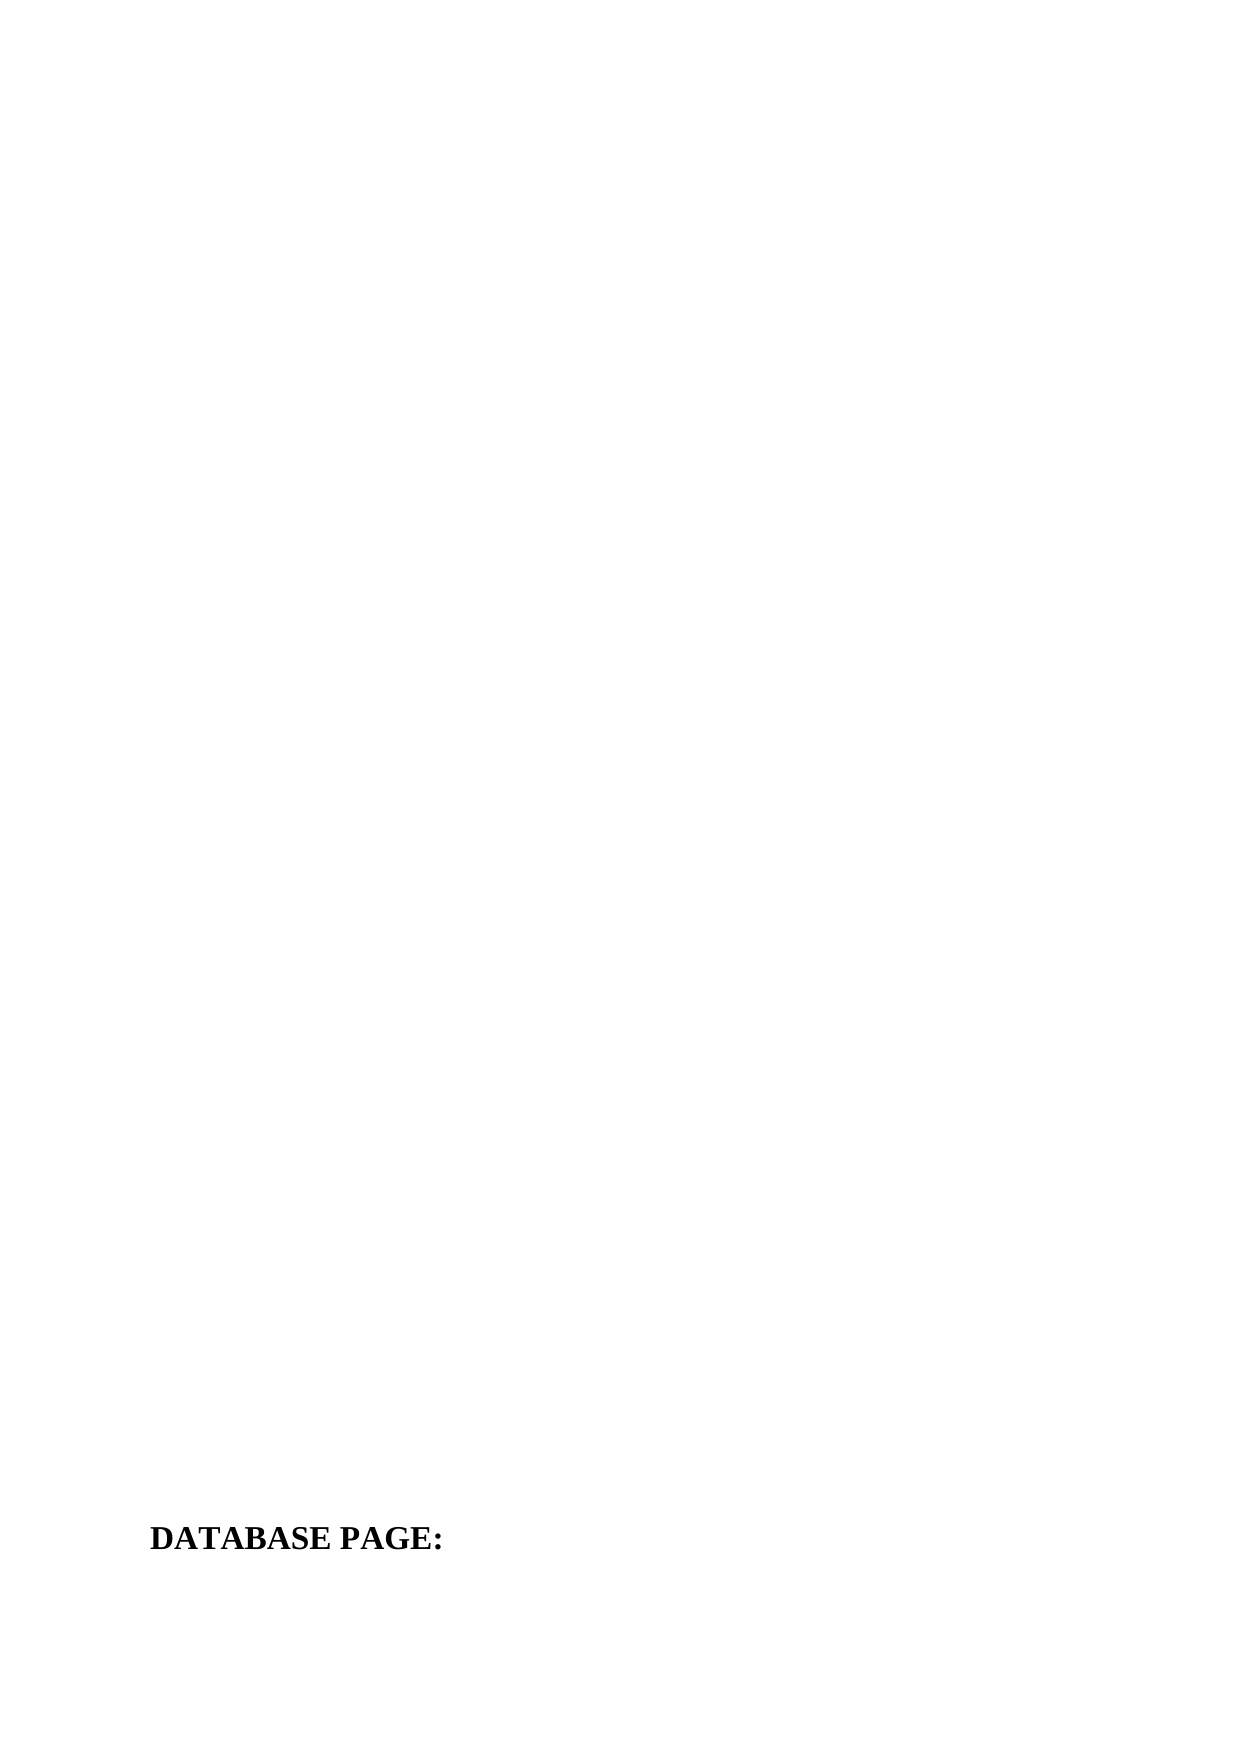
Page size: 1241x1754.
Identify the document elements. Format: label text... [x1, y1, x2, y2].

text DATABASE PAGE: [150, 1518, 1114, 1556]
